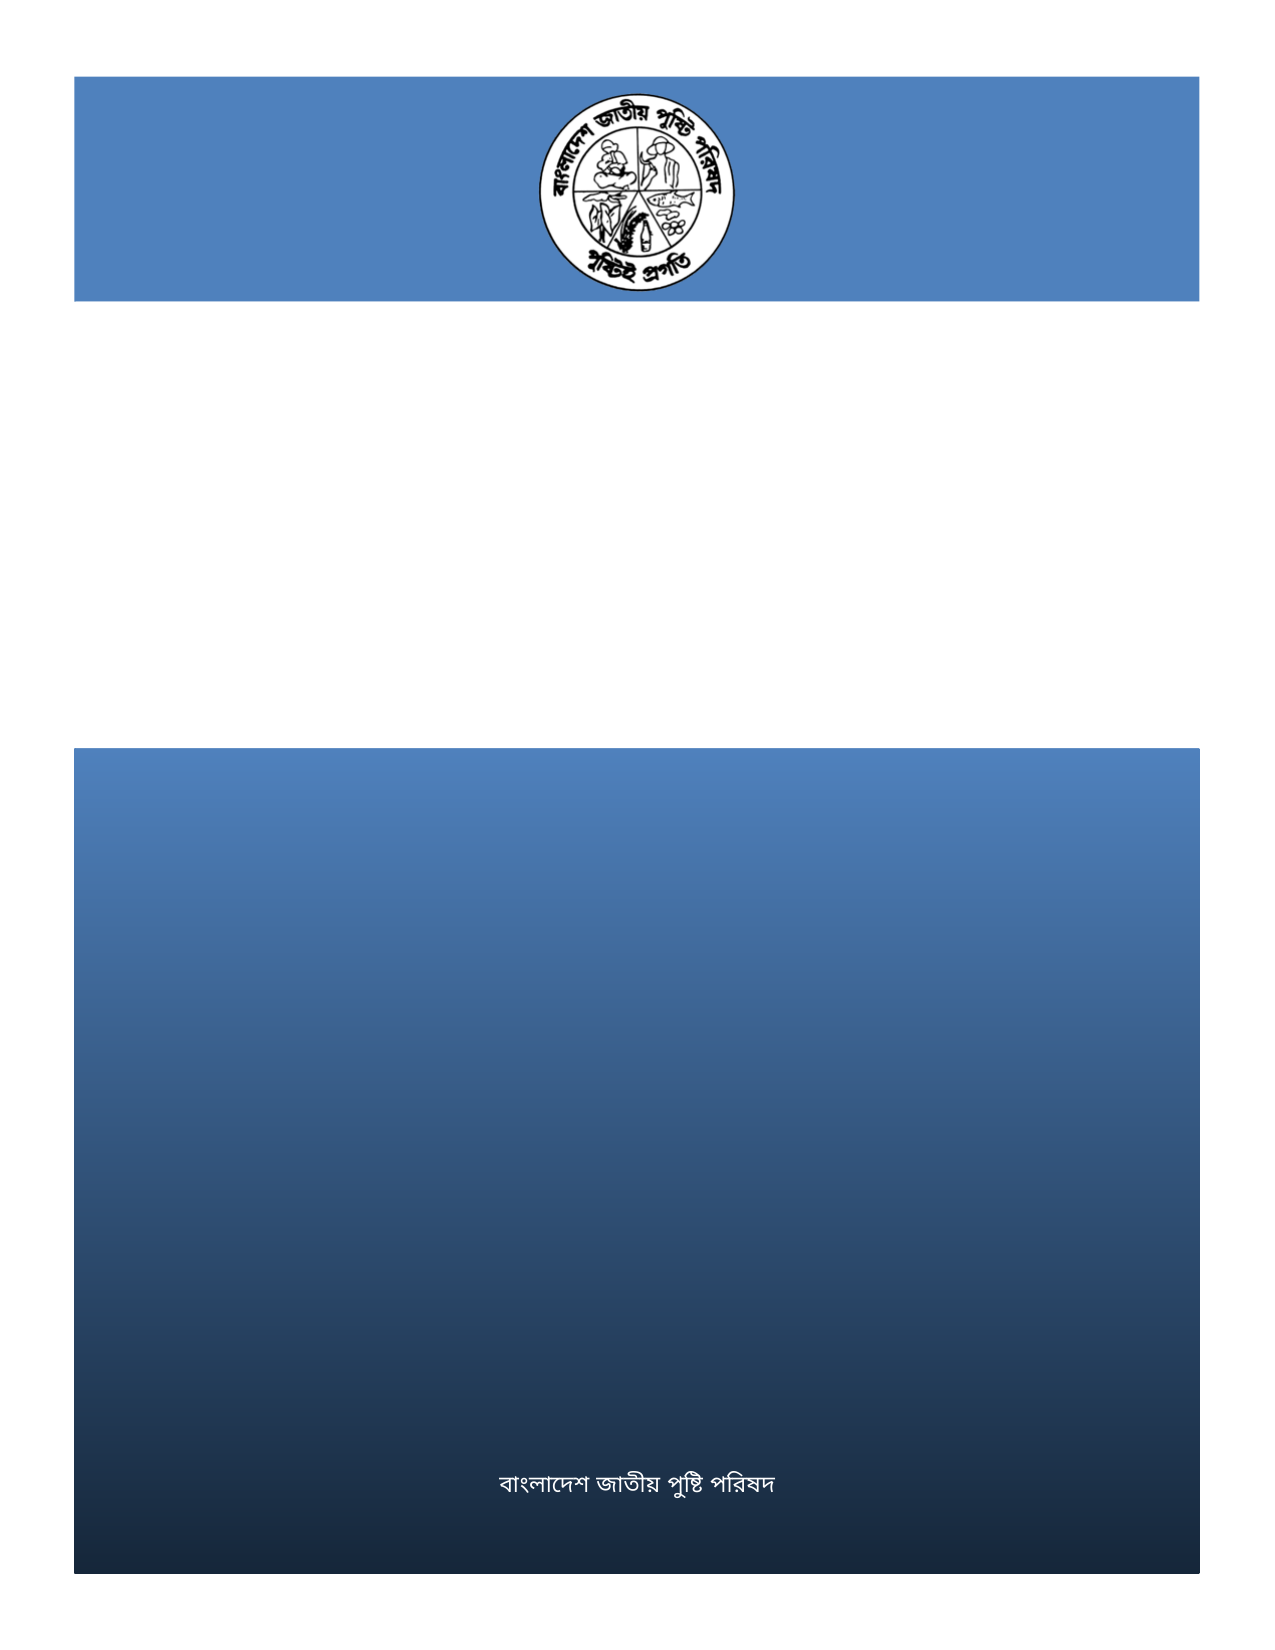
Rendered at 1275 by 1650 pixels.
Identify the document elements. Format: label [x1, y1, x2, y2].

picture [538, 93, 738, 293]
